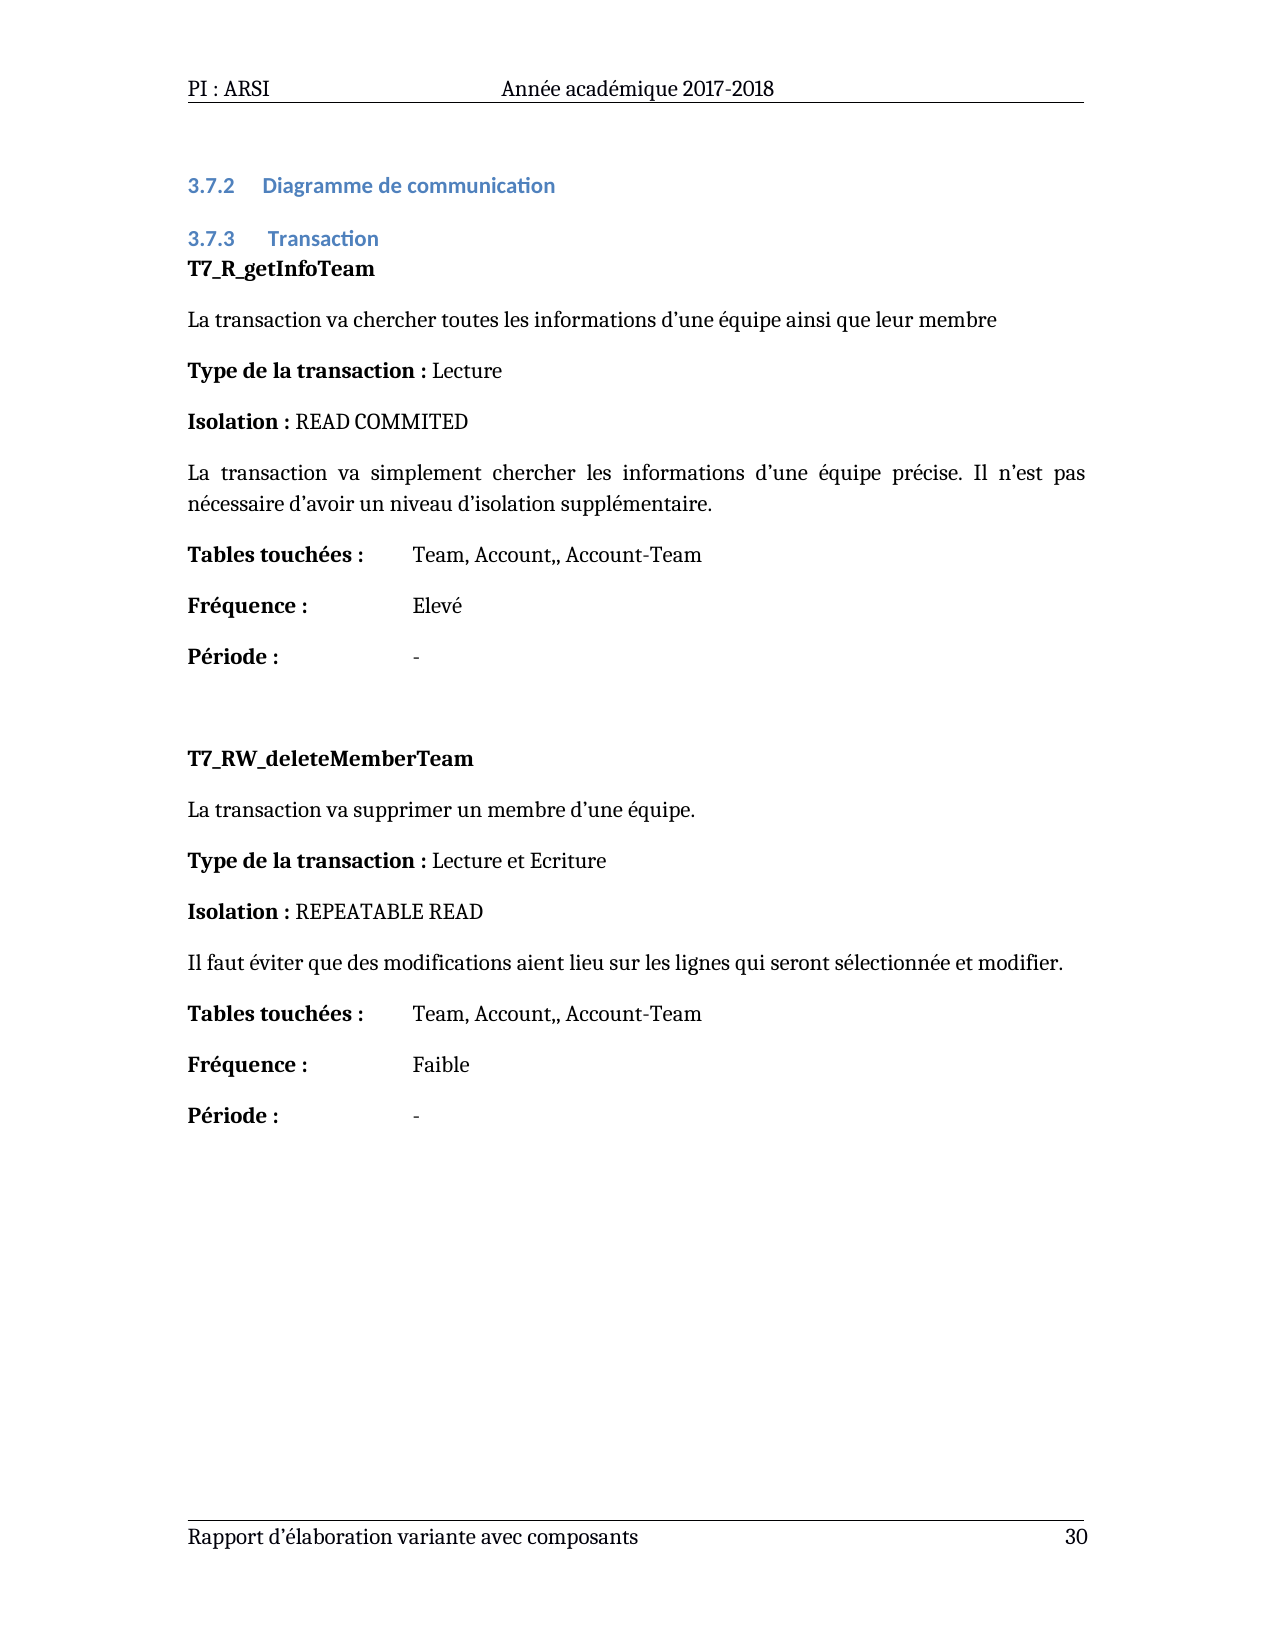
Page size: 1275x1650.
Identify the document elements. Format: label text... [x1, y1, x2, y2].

text Fréquence : Faible [187, 1052, 1087, 1078]
subtitle Transaction [187, 224, 1087, 252]
text Tables touchées : Team, Account,, Account-Team [187, 1001, 1087, 1027]
text Période : - [187, 1103, 1087, 1129]
subtitle Diagramme de communication [187, 171, 1087, 199]
text Fréquence : Elevé [187, 592, 1087, 619]
text T7_R_getInfoTeam [187, 256, 1087, 282]
text Il faut éviter que des modifications aient lieu sur les lignes qui seront sélectionnée et modifier. [187, 950, 1087, 976]
text La transaction va simplement chercher les informations d’une équipe précise. Il n’est pas nécessaire d’avoir un niveau d’isolation supplémentaire. [187, 460, 1087, 517]
text Tables touchées : Team, Account,, Account-Team [187, 541, 1087, 568]
text La transaction va supprimer un membre d’une équipe. [187, 797, 1087, 823]
text T7_RW_deleteMemberTeam [187, 746, 1087, 772]
text La transaction va chercher toutes les informations d’une équipe ainsi que leur membre [187, 307, 1087, 333]
text Isolation : REPEATABLE READ [187, 899, 1087, 925]
text Type de la transaction : Lecture et Ecriture [187, 848, 1087, 874]
text Type de la transaction : Lecture [187, 358, 1087, 384]
text Période : - [187, 643, 1087, 670]
text Isolation : READ COMMITED [187, 409, 1087, 436]
